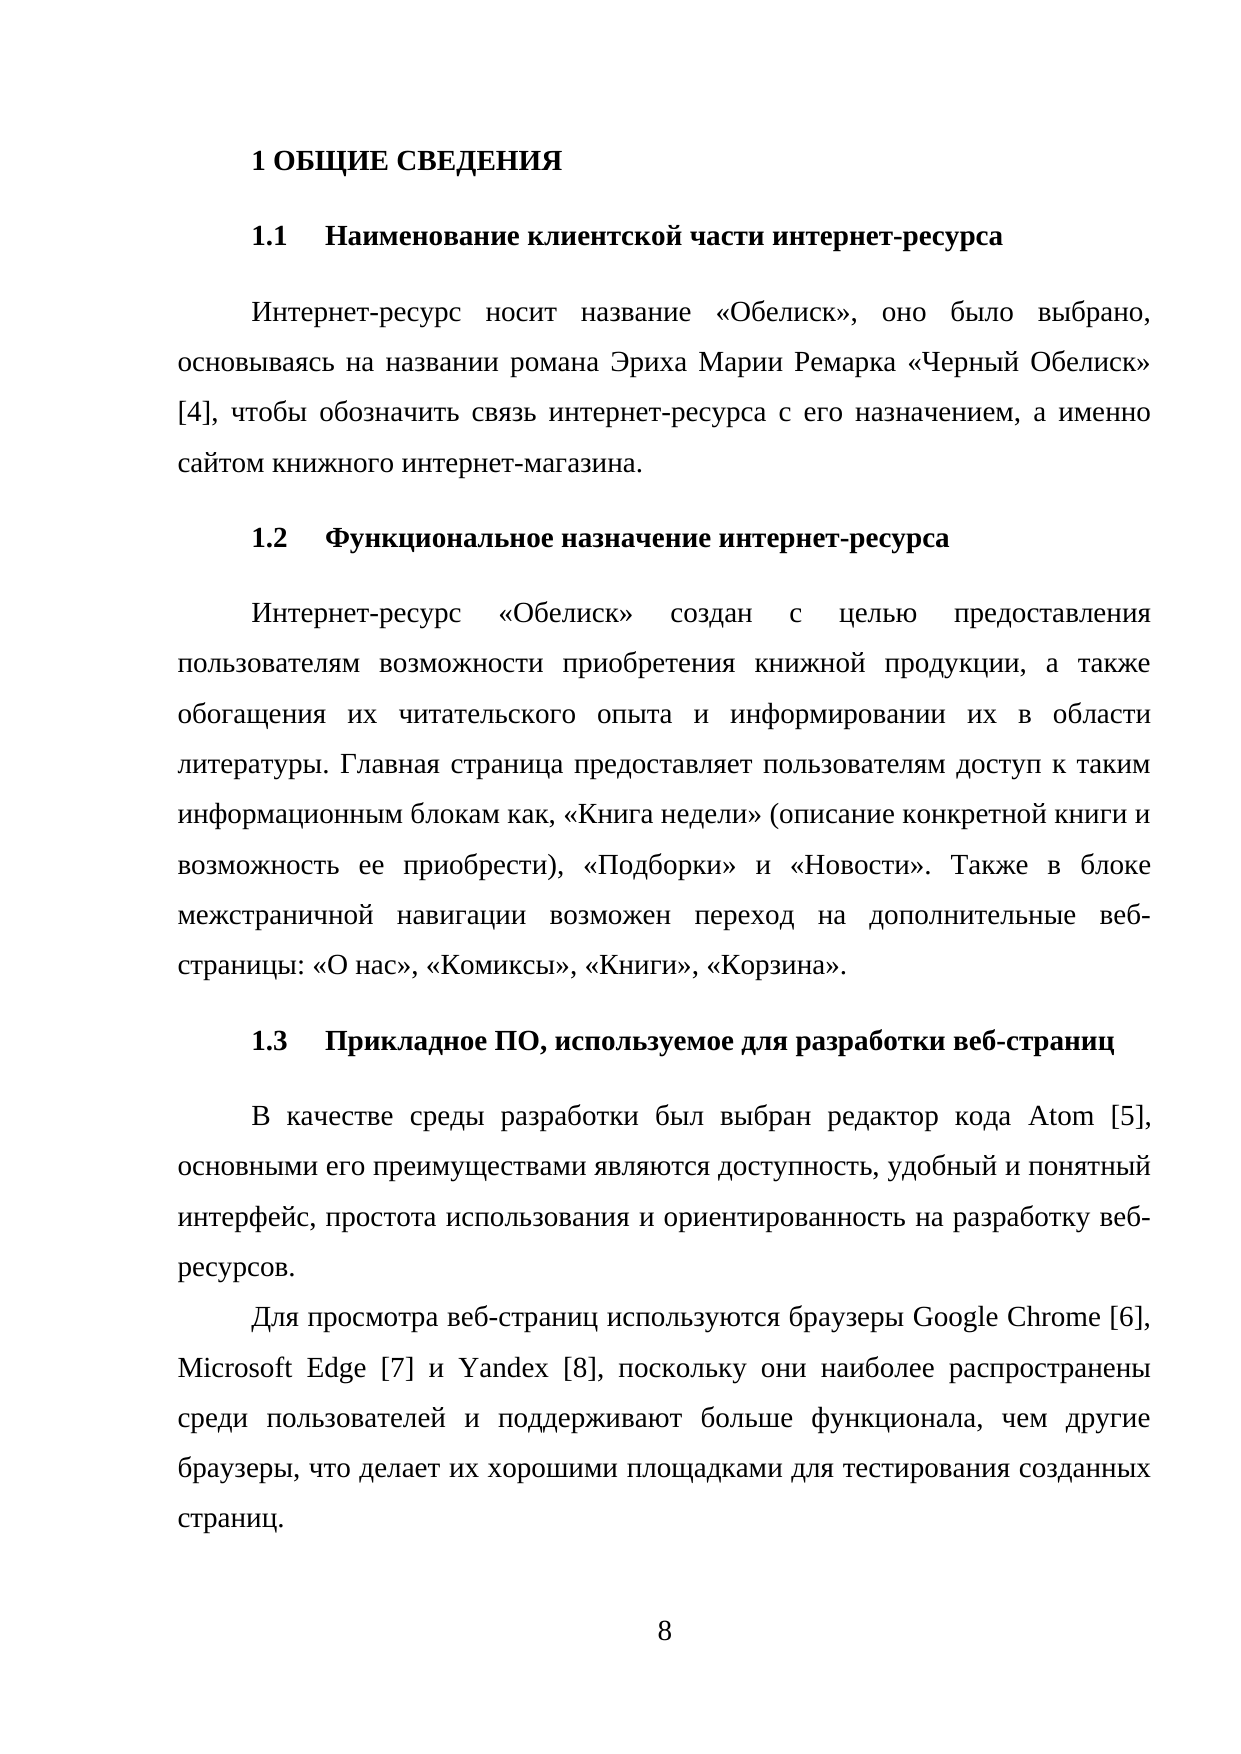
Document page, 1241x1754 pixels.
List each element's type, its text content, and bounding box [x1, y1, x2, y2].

text Интернет-ресурс носит название «Обелиск», оно было выбрано, основываясь на названии романа Эриха Марии Ремарка «Черный Обелиск» [4], чтобы обозначить связь интернет-ресурса с его назначением, а именно сайтом книжного интернет-магазина. [177, 294, 1152, 478]
subtitle 1 ОБЩИЕ СВЕДЕНИЯ [177, 143, 1152, 177]
list В качестве среды разработки был выбран редактор кода Atom [5], основными его преимуществами являются доступность, удобный и понятный интерфейс, простота использования и ориентированность на разработку веб-ресурсов. [177, 1098, 1152, 1283]
subtitle Функциональное назначение интернет-ресурса [177, 520, 1152, 553]
subtitle Наименование клиентской части интернет-ресурса [177, 218, 1152, 252]
list Для просмотра веб-страниц используются браузеры Google Chrome [6], Microsoft Edge [7] и Yandex [8], поскольку они наиболее распространены среди пользователей и поддерживают больше функционала, чем другие браузеры, что делает их хорошими площадками для тестирования созданных страниц. [177, 1299, 1152, 1534]
list Интернет-ресурс «Обелиск» создан с целью предоставления пользователям возможности приобретения книжной продукции, а также обогащения их читательского опыта и информировании их в области литературы. Главная страница предоставляет пользователям доступ к таким информационным блокам как, «Книга недели» (описание конкретной книги и возможность ее приобрести), «Подборки» и «Новости». Также в блоке межстраничной навигации возможен переход на дополнительные веб-страницы: «О нас», «Комиксы», «Книги», «Корзина». [177, 595, 1152, 981]
subtitle Прикладное ПО, используемое для разработки веб-страниц [177, 1023, 1152, 1056]
